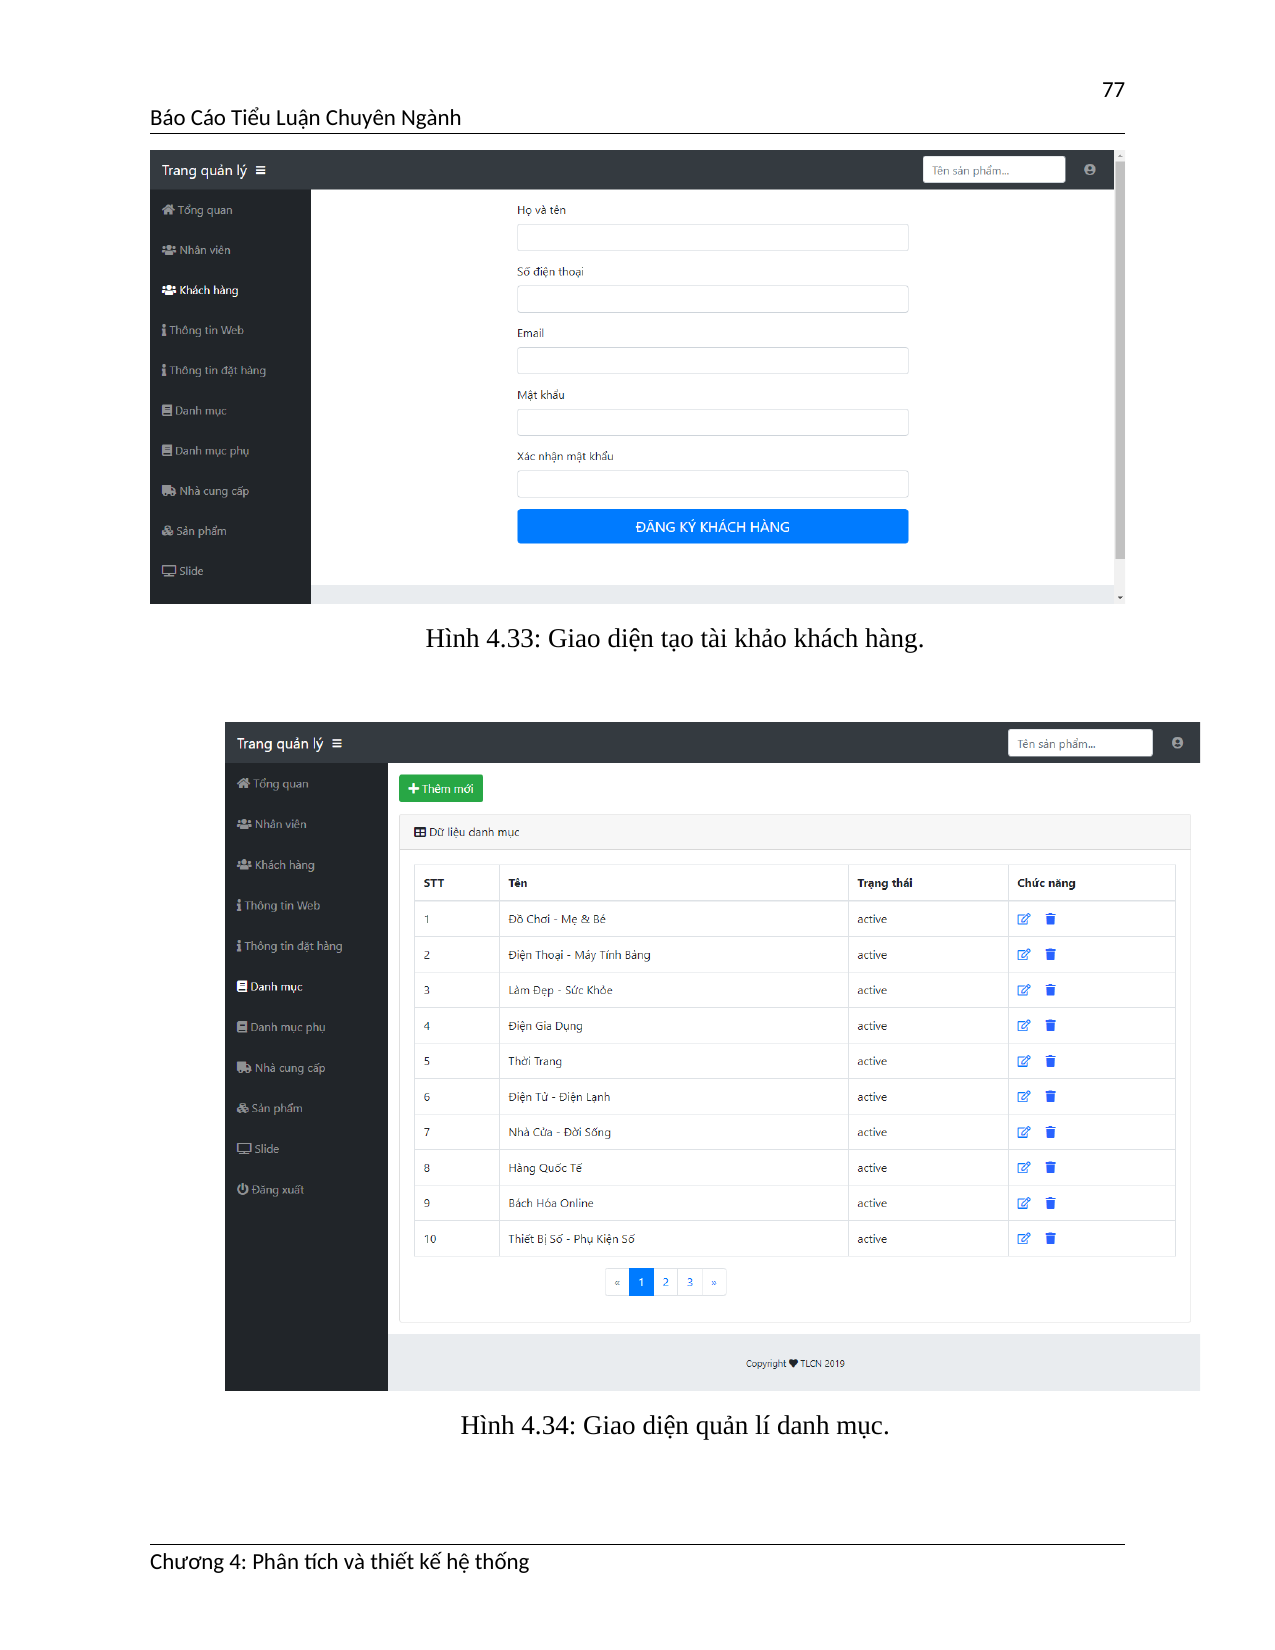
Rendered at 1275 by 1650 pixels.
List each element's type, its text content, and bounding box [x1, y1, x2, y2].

picture [225, 722, 1200, 1391]
text Hình 4.33: Giao diện tạo tài khảo khách hàng. [225, 622, 1125, 653]
picture [150, 150, 1125, 604]
text Hình 4.34: Giao diện quản lí danh mục. [225, 1409, 1125, 1440]
